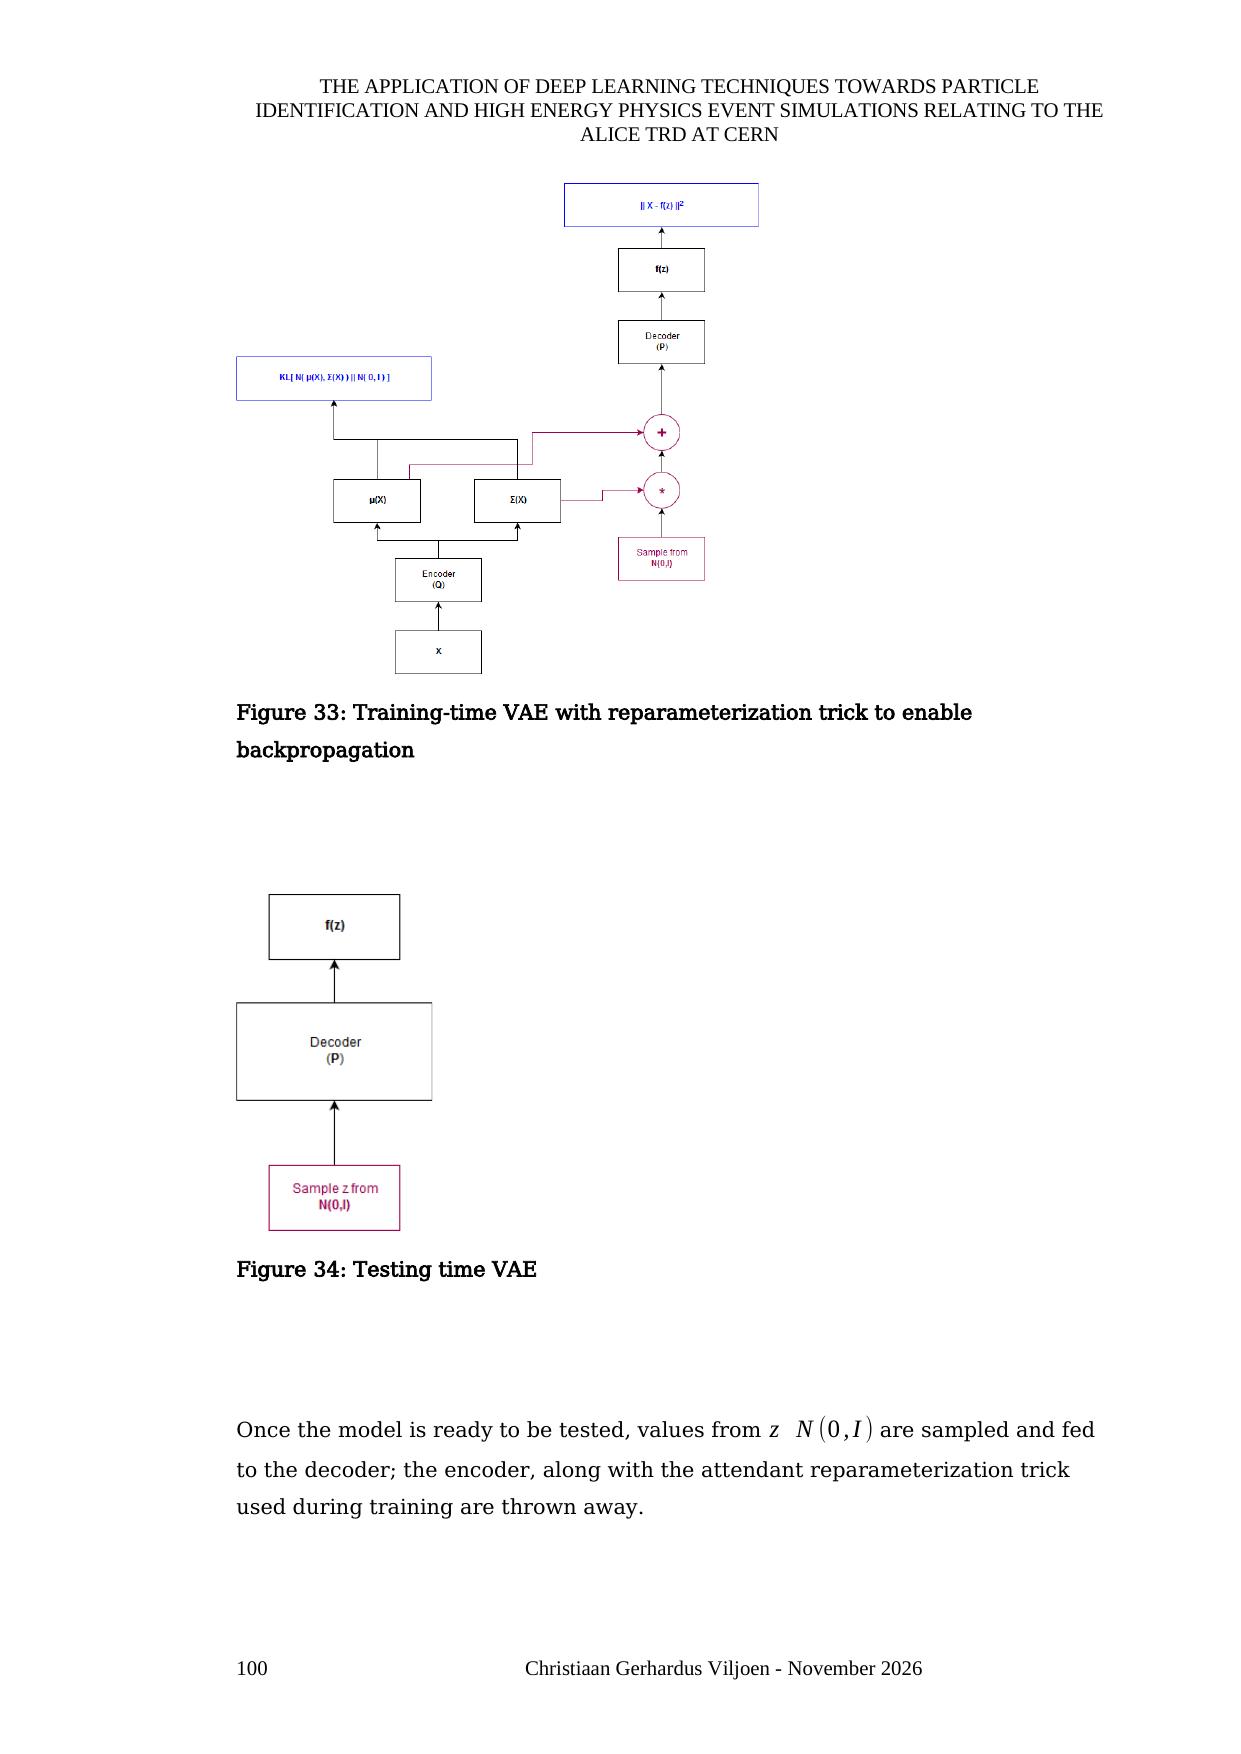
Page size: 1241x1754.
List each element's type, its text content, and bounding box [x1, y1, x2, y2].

text Once the model is ready to be tested, values from are sampled and fed to the decoder; the encoder, along with the attendant reparameterization trick used during training are thrown away. [236, 1414, 1122, 1519]
picture [236, 894, 433, 1231]
picture [236, 183, 759, 674]
